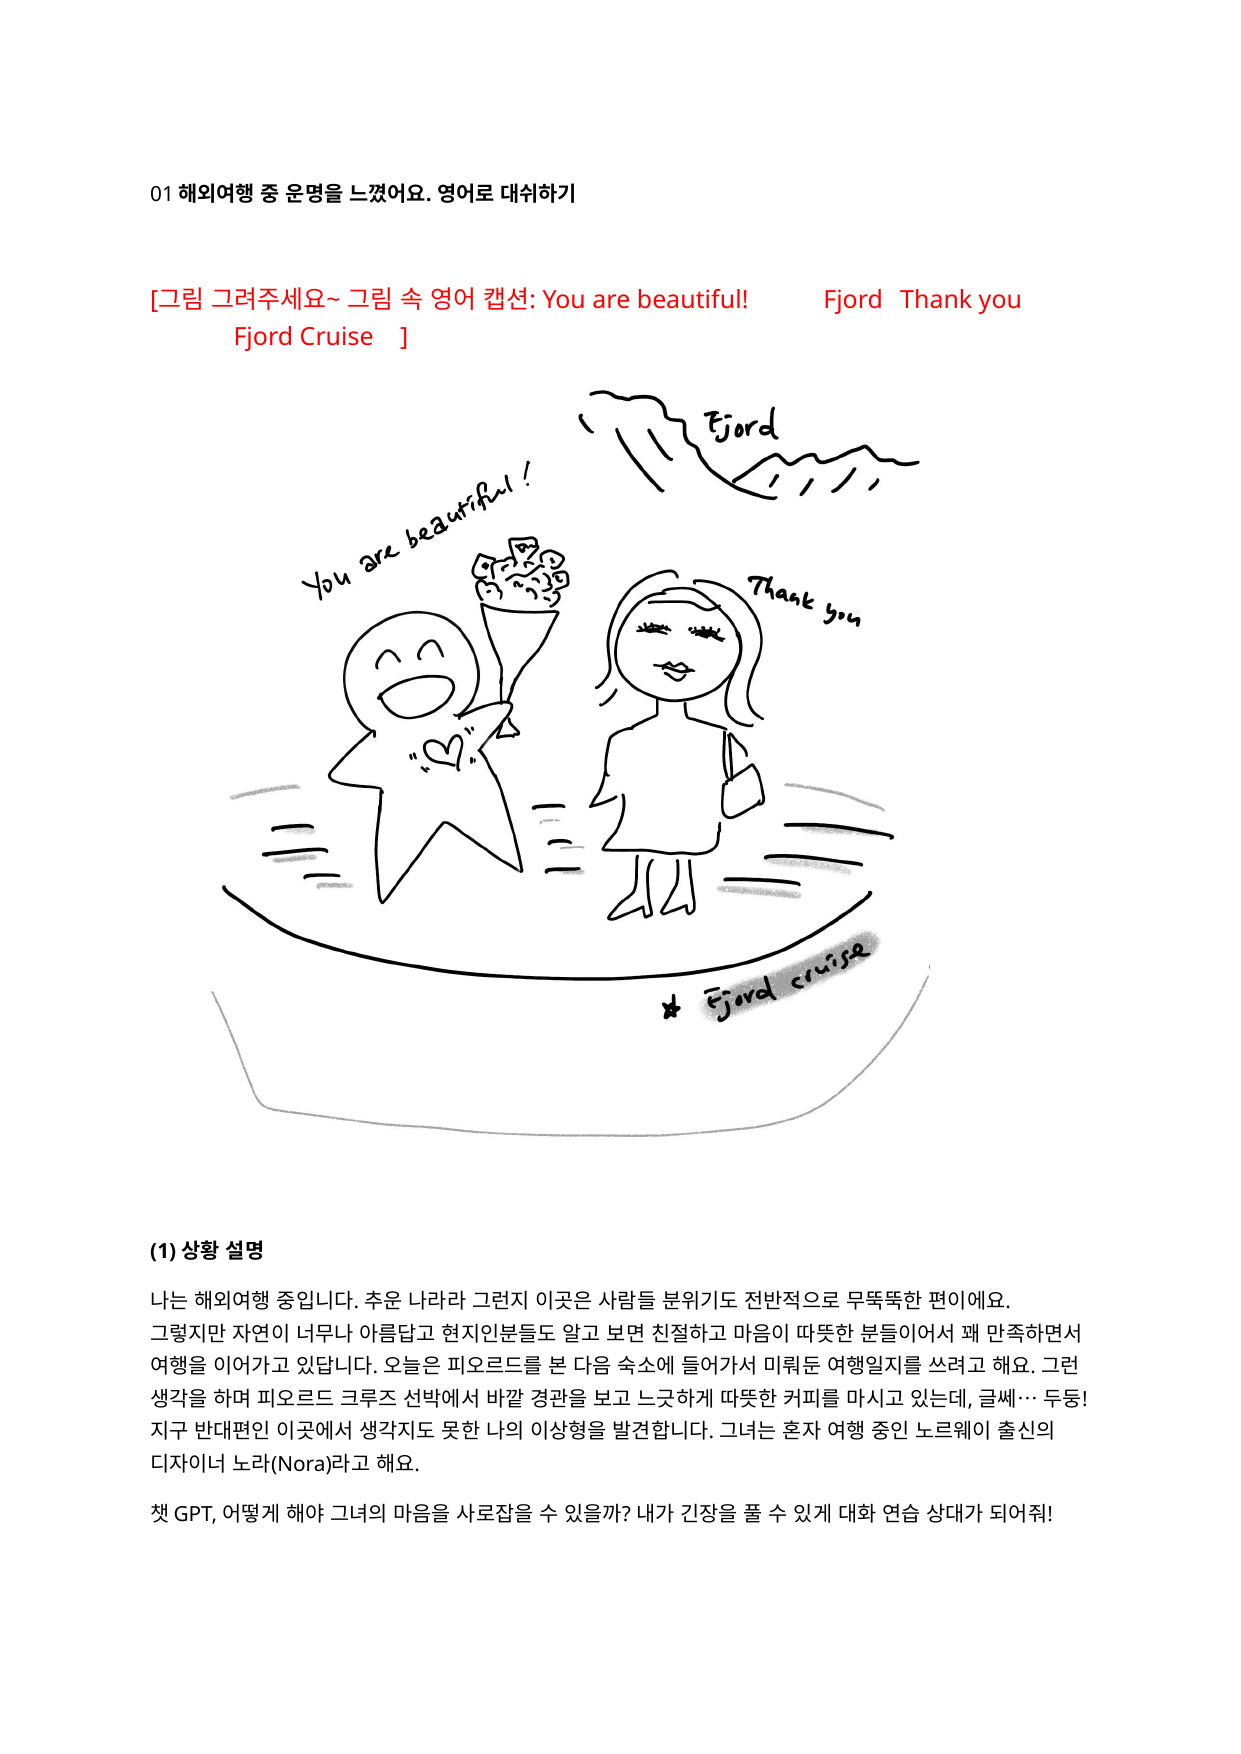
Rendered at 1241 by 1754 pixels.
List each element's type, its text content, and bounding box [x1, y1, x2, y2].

text 나는 해외여행 중입니다. 추운 나라라 그런지 이곳은 사람들 분위기도 전반적으로 무뚝뚝한 편이에요. 그렇지만 자연이 너무나 아름답고 현지인분들도 알고 보면 친절하고 마음이 따뜻한 분들이어서 꽤 만족하면서 여행을 이어가고 있답니다. 오늘은 피오르드를 본 다음 숙소에 들어가서 미뤄둔 여행일지를 쓰려고 해요. 그런 생각을 하며 피오르드 크루즈 선박에서 바깥 경관을 보고 느긋하게 따뜻한 커피를 마시고 있는데, 글쎄… 두둥! 지구 반대편인 이곳에서 생각지도 못한 나의 이상형을 발견합니다. 그녀는 혼자 여행 중인 노르웨이 출신의 디자이너 노라(Nora)라고 해요. [150, 1284, 1090, 1478]
text 챗GPT, 어떻게 해야 그녀의 마음을 사로잡을 수 있을까? 내가 긴장을 풀 수 있게 대화 연습 상대가 되어줘! [150, 1497, 1090, 1527]
text (1) 상황 설명 [150, 1235, 1090, 1265]
text [그림 그려주세요~ 그림 속 영어 캡션: You are beautiful! Fjord Thank you Fjord Cruise ] [150, 280, 1090, 353]
picture [150, 372, 930, 1169]
text 01해외여행 중 운명을 느꼈어요. 영어로 대쉬하기 [150, 177, 1090, 207]
